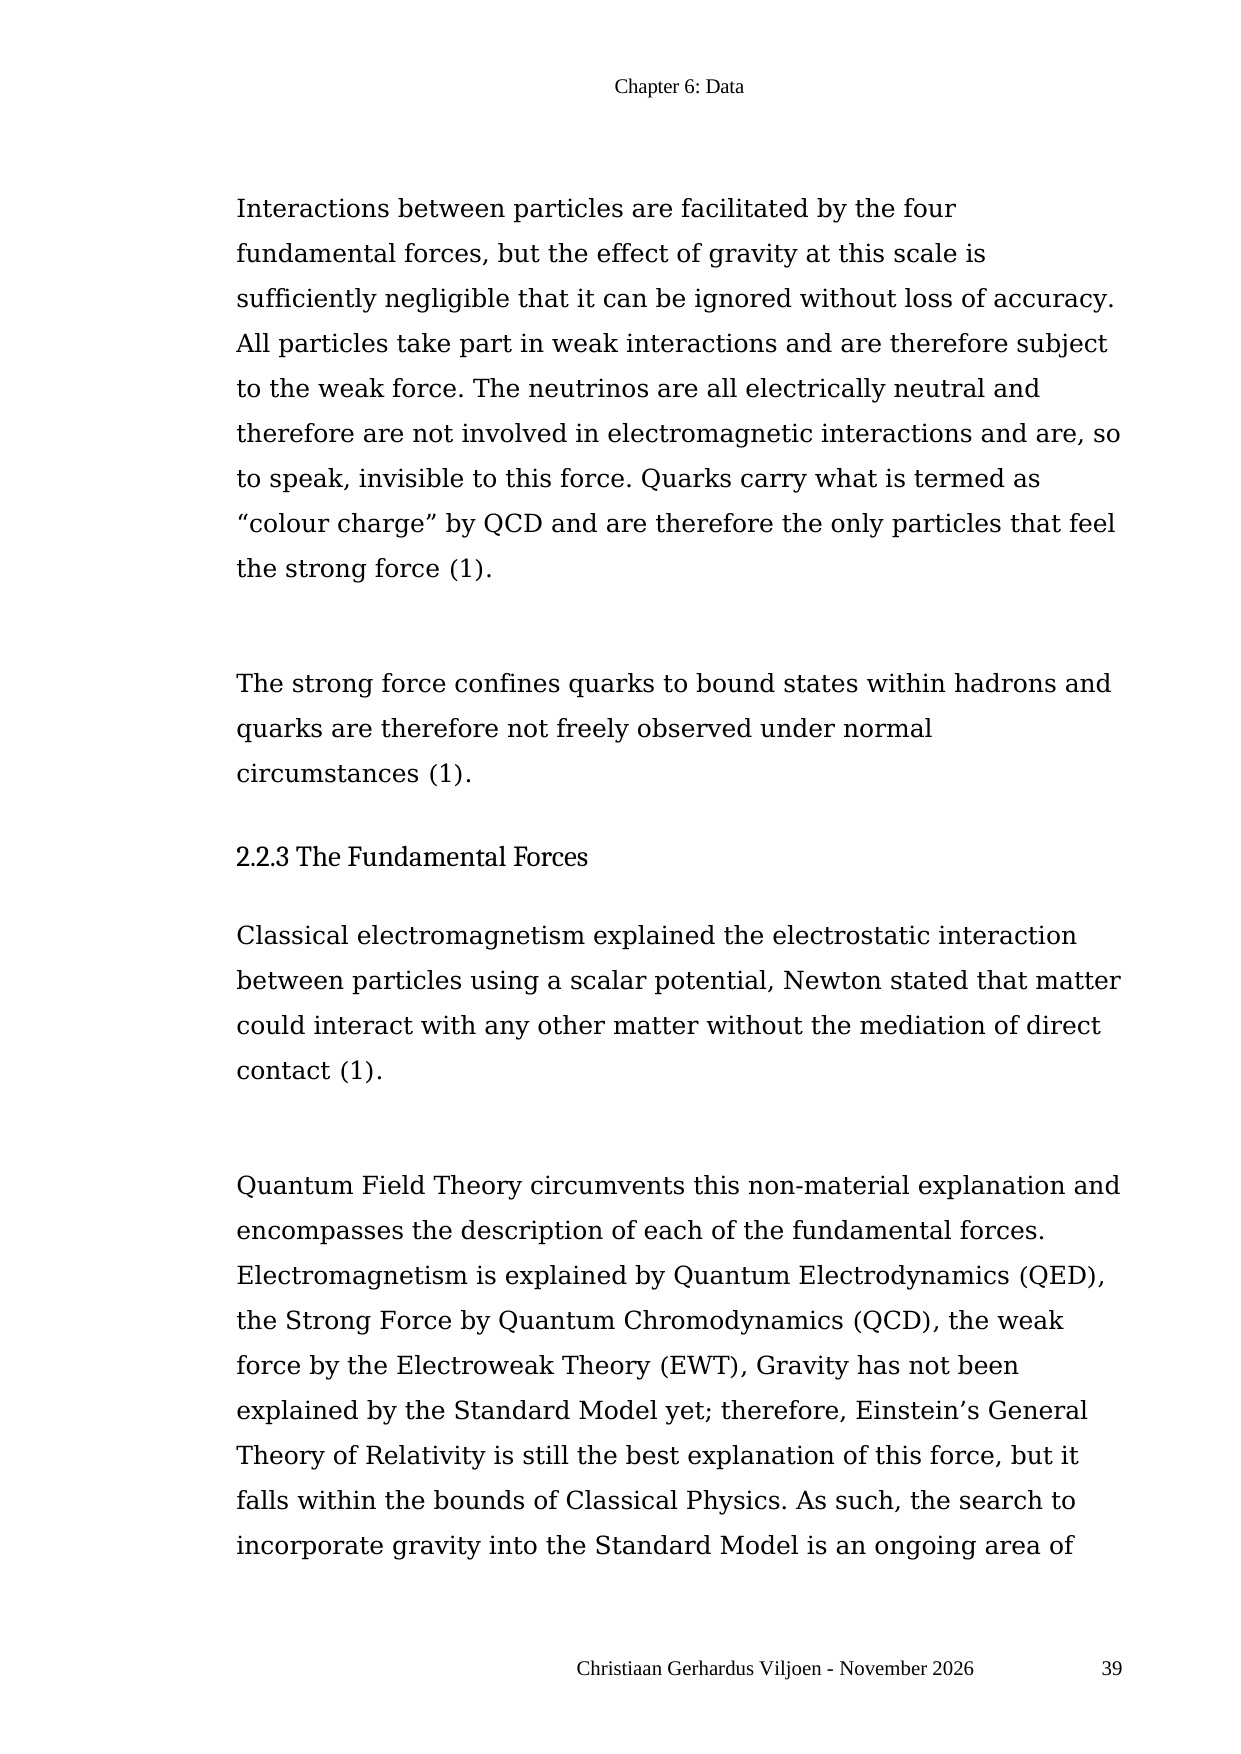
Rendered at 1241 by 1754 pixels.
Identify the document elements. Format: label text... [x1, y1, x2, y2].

text Interactions between particles are facilitated by the four fundamental forces, but the effect of gravity at this scale is sufficiently negligible that it can be ignored without loss of accuracy. All particles take part in weak interactions and are therefore subject to the weak force. The neutrinos are all electrically neutral and therefore are not involved in electromagnetic interactions and are, so to speak, invisible to this force. Quarks carry what is termed as “colour charge” by QCD and are therefore the only particles that feel the strong force. [236, 193, 1122, 583]
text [236, 1170, 1122, 1560]
text Classical electromagnetism explained the electrostatic interaction between particles using a scalar potential, Newton stated that matter could interact with any other matter without the mediation of direct contact. [236, 920, 1122, 1085]
subtitle The Fundamental Forces [236, 840, 1122, 874]
text The strong force confines quarks to bound states within hadrons and quarks are therefore not freely observed under normal circumstances. [236, 668, 1122, 788]
